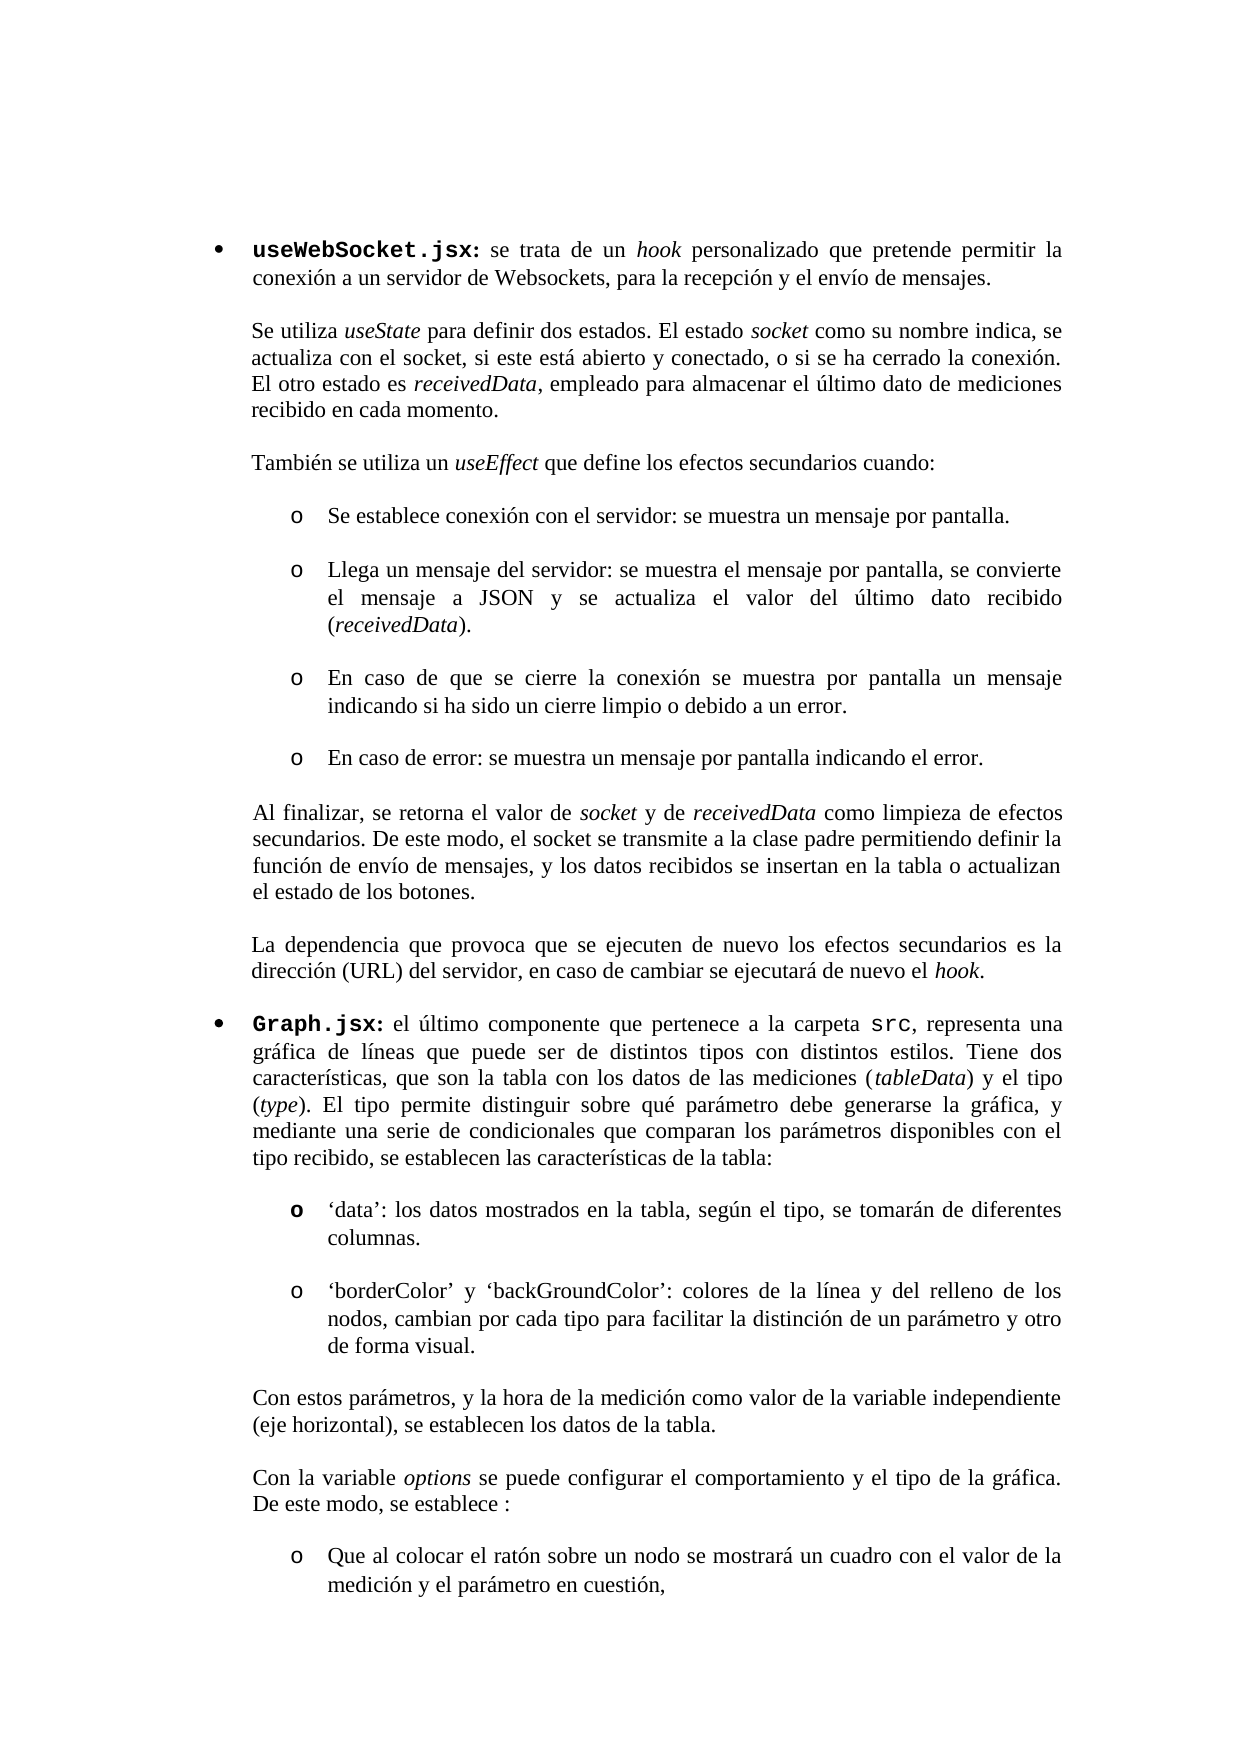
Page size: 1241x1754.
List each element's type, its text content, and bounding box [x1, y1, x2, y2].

list Con la variable options se puede configurar el comportamiento y el tipo de la gráfica. De este modo, se establece : [252, 1463, 1063, 1516]
list ‘data’: los datos mostrados en la tabla, según el tipo, se tomarán de diferentes columnas. [290, 1196, 1063, 1251]
list Con estos parámetros, y la hora de la medición como valor de la variable independiente (eje horizontal), se establecen los datos de la tabla. [252, 1384, 1063, 1437]
list Al finalizar, se retorna el valor de socket y de receivedData como limpieza de efectos secundarios. De este modo, el socket se transmite a la clase padre permitiendo definir la función de envío de mensajes, y los datos recibidos se insertan en la tabla o actualizan el estado de los botones. [252, 799, 1063, 904]
list ‘borderColor’ y ‘backGroundColor’: colores de la línea y del relleno de los nodos, cambian por cada tipo para facilitar la distinción de un parámetro y otro de forma visual. [290, 1277, 1063, 1358]
list En caso de que se cierre la conexión se muestra por pantalla un mensaje indicando si ha sido un cierre limpio o debido a un error. [290, 663, 1063, 718]
text También se utiliza un useEffect que define los efectos secundarios cuando: [251, 449, 1063, 475]
text Se utiliza useState para definir dos estados. El estado socket como su nombre indica, se actualiza con el socket, si este está abierto y conectado, o si se ha cerrado la conexión. El otro estado es receivedData, empleado para almacenar el último dato de mediciones recibido en cada momento. [251, 317, 1063, 423]
list Se establece conexión con el servidor: se muestra un mensaje por pantalla. [290, 502, 1063, 530]
list useWebSocket.jsx: se trata de un hook personalizado que pretende permitir la conexión a un servidor de Websockets, para la recepción y el envío de mensajes. [215, 236, 1063, 291]
list Graph.jsx: el último componente que pertenece a la carpeta src, representa una gráfica de líneas que puede ser de distintos tipos con distintos estilos. Tiene dos características, que son la tabla con los datos de las mediciones (tableData) y el tipo (type). El tipo permite distinguir sobre qué parámetro debe generarse la gráfica, y mediante una serie de condicionales que comparan los parámetros disponibles con el tipo recibido, se establecen las características de la tabla: [215, 1010, 1063, 1170]
list En caso de error: se muestra un mensaje por pantalla indicando el error. [290, 744, 1063, 773]
list Que al colocar el ratón sobre un nodo se mostrará un cuadro con el valor de la medición y el parámetro en cuestión, [290, 1543, 1063, 1597]
list Llega un mensaje del servidor: se muestra el mensaje por pantalla, se convierte el mensaje a JSON y se actualiza el valor del último dato recibido (receivedData). [290, 556, 1063, 637]
text La dependencia que provoca que se ejecuten de nuevo los efectos secundarios es la dirección (URL) del servidor, en caso de cambiar se ejecutará de nuevo el hook. [251, 931, 1063, 983]
